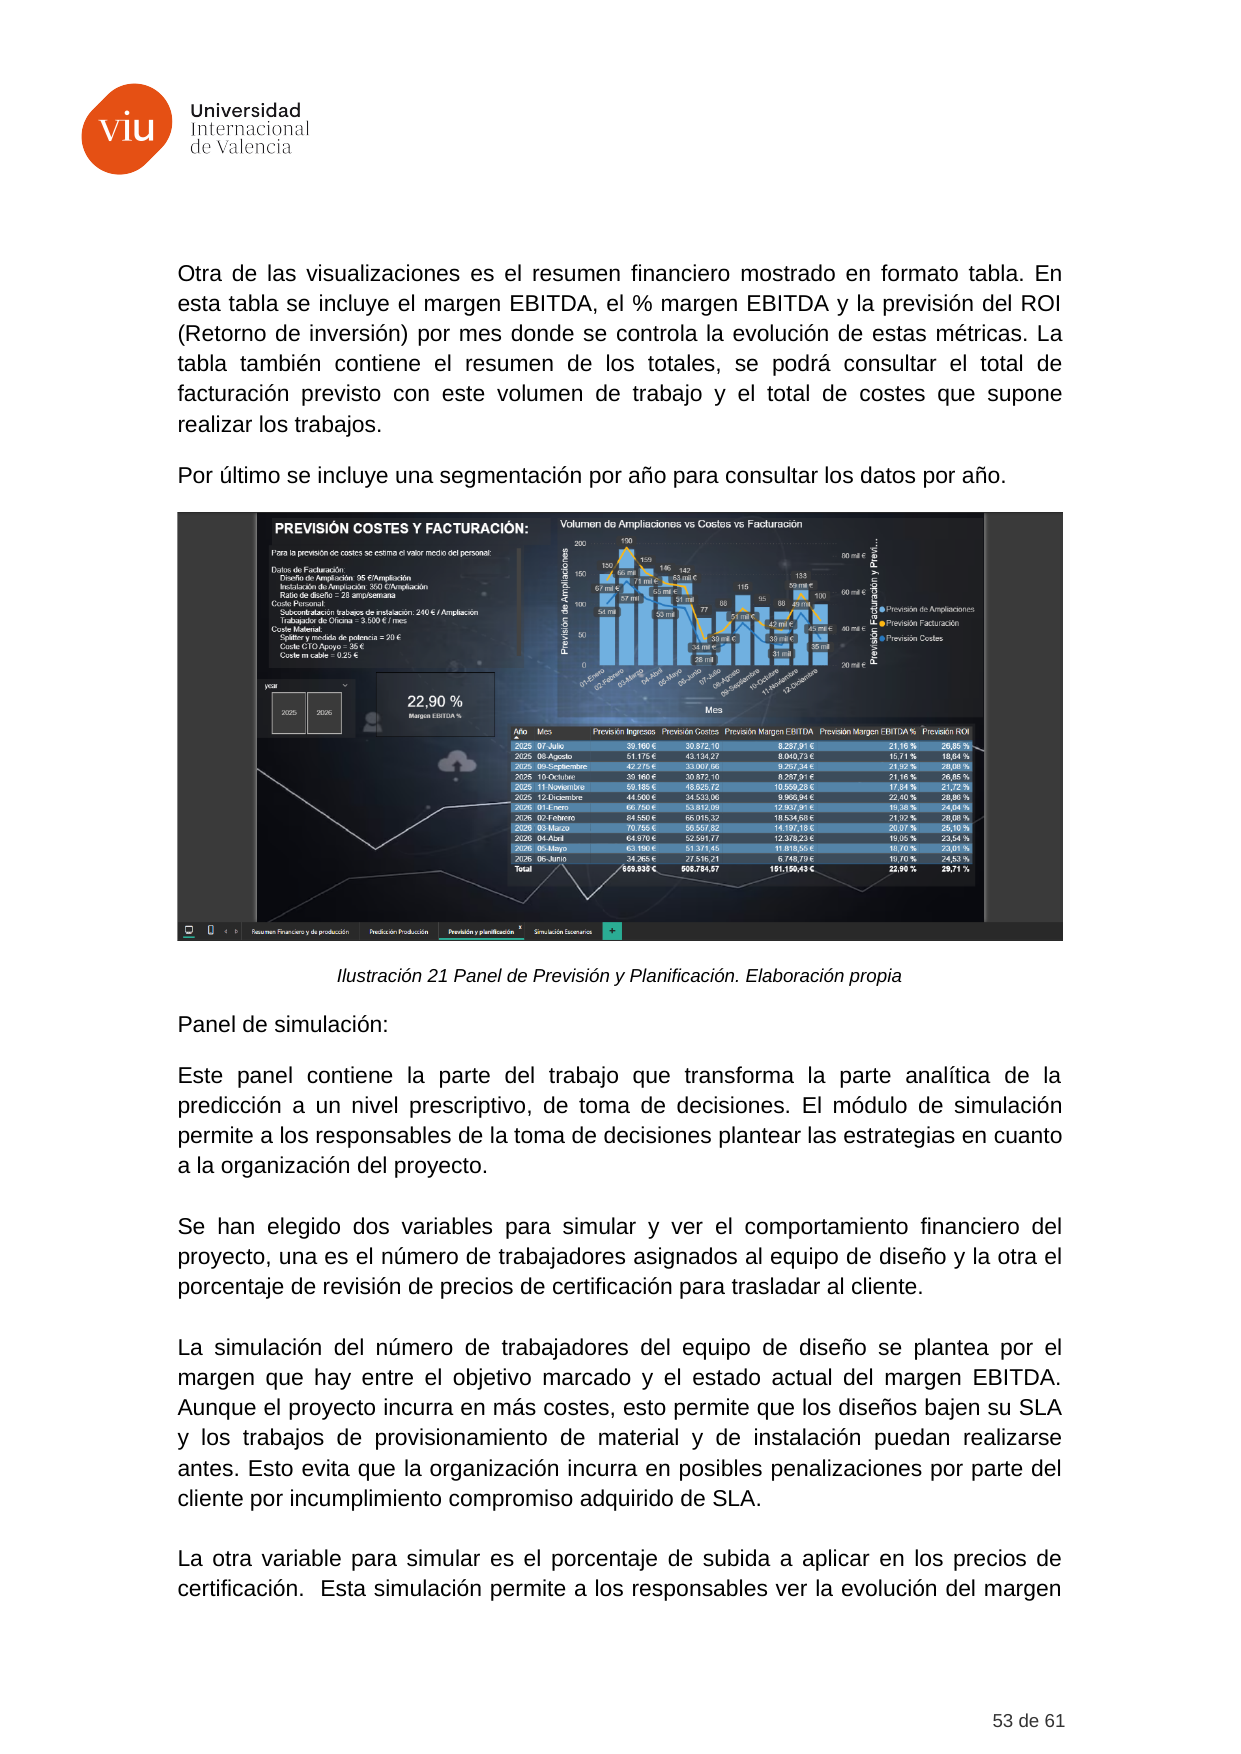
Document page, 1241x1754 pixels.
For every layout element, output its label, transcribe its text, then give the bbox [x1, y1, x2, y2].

text Se han elegido dos variables para simular y ver el comportamiento financiero del proyecto, una es el número de trabajadores asignados al equipo de diseño y la otra el porcentaje de revisión de precios de certificación para trasladar al cliente. [177, 1213, 1063, 1299]
text La simulación del número de trabajadores del equipo de diseño se plantea por el margen que hay entre el objetivo marcado y el estado actual del margen EBITDA. Aunque el proyecto incurra en más costes, esto permite que los diseños bajen su SLA y los trabajos de provisionamiento de material y de instalación puedan realizarse antes. Esto evita que la organización incurra en posibles penalizaciones por parte del cliente por incumplimiento compromiso adquirido de SLA. [177, 1334, 1063, 1511]
text Este panel contiene la parte del trabajo que transforma la parte analítica de la predicción a un nivel prescriptivo, de toma de decisiones. El módulo de simulación permite a los responsables de la toma de decisiones plantear las estrategias en cuanto a la organización del proyecto. [177, 1062, 1063, 1179]
text Otra de las visualizaciones es el resumen financiero mostrado en formato tabla. En esta tabla se incluye el margen EBITDA, el % margen EBITDA y la previsión del ROI (Retorno de inversión) por mes donde se controla la evolución de estas métricas. La tabla también contiene el resumen de los totales, se podrá consultar el total de facturación previsto con este volumen de trabajo y el total de costes que supone realizar los trabajos. [177, 259, 1063, 437]
text Por último se incluye una segmentación por año para consultar los datos por año. [177, 462, 1063, 488]
text Panel de simulación: [177, 1011, 1063, 1037]
picture [60, 62, 330, 197]
picture [177, 512, 1063, 941]
